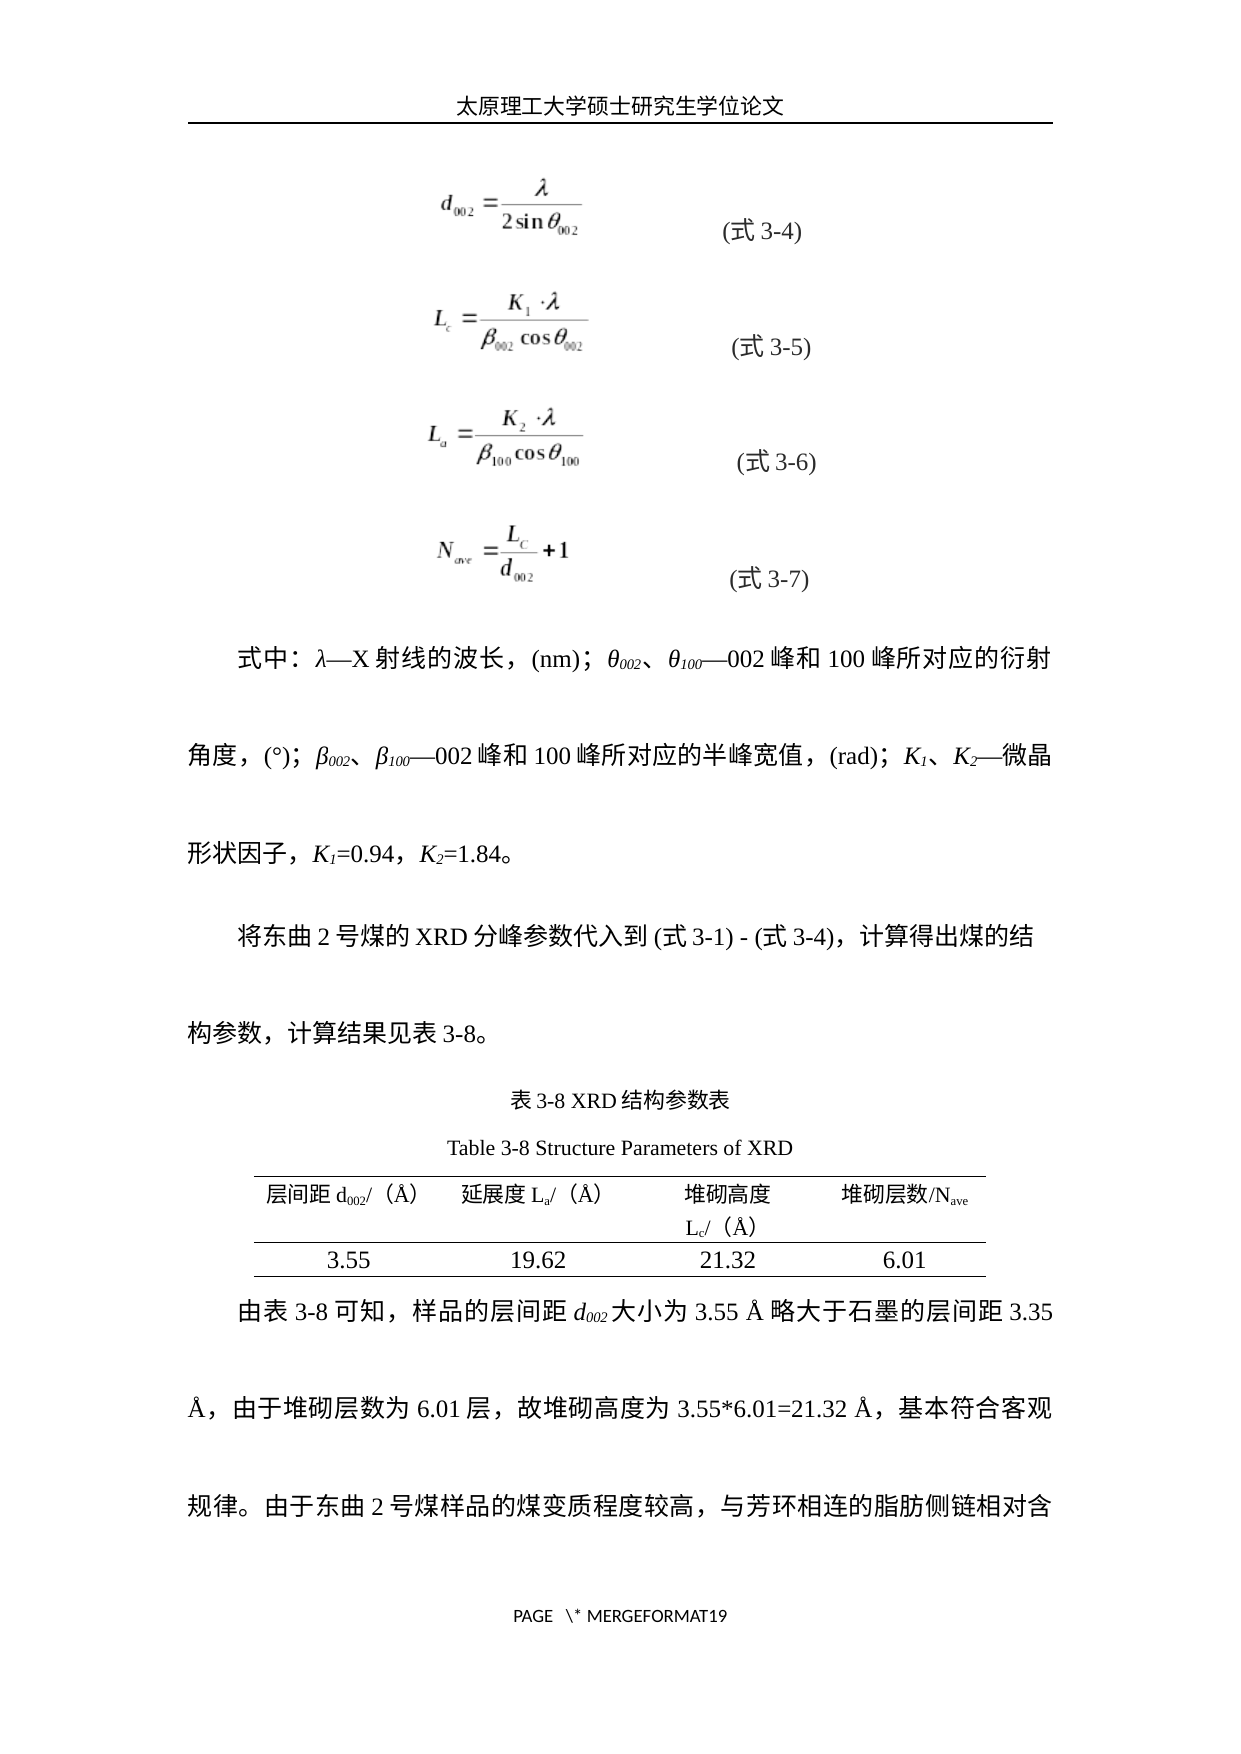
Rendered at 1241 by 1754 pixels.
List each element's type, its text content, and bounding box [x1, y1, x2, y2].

text 将东曲2号煤的XRD分峰参数代入到 (式3-1) - (式3-4)，计算得出煤的结构参数，计算结果见表3-8。 [187, 902, 1053, 1064]
table_cell 19.62 [443, 1243, 633, 1276]
table_header 层间距d002/（Å） [254, 1177, 443, 1242]
text (式3-7) [187, 508, 1053, 606]
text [187, 1277, 1053, 1537]
text (式3-4) [187, 161, 1053, 259]
table_cell 3.55 [254, 1243, 443, 1276]
text (式3-5) [187, 277, 1053, 374]
table_cell 21.32 [633, 1243, 822, 1276]
table_header 堆砌高度Lc/（Å） [633, 1177, 822, 1242]
table_header 堆砌层数/Nave [823, 1177, 986, 1242]
text (式3-6) [187, 392, 1053, 490]
text 表3-8 XRD结构参数表 [187, 1082, 1053, 1115]
text 式中：λ—X射线的波长，(nm)；θ002、θ100—002峰和100峰所对应的衍射角度，(°)；β002、β100—002峰和100峰所对应的半峰宽值，(rad)；K1、K2—微晶形状因子，K1=0.94，K2=1.84。 [187, 624, 1053, 884]
table_cell 6.01 [823, 1243, 986, 1276]
table_header 延展度La/（Å） [443, 1177, 633, 1242]
text Table 3-8 Structure Parameters of XRD [187, 1131, 1053, 1163]
